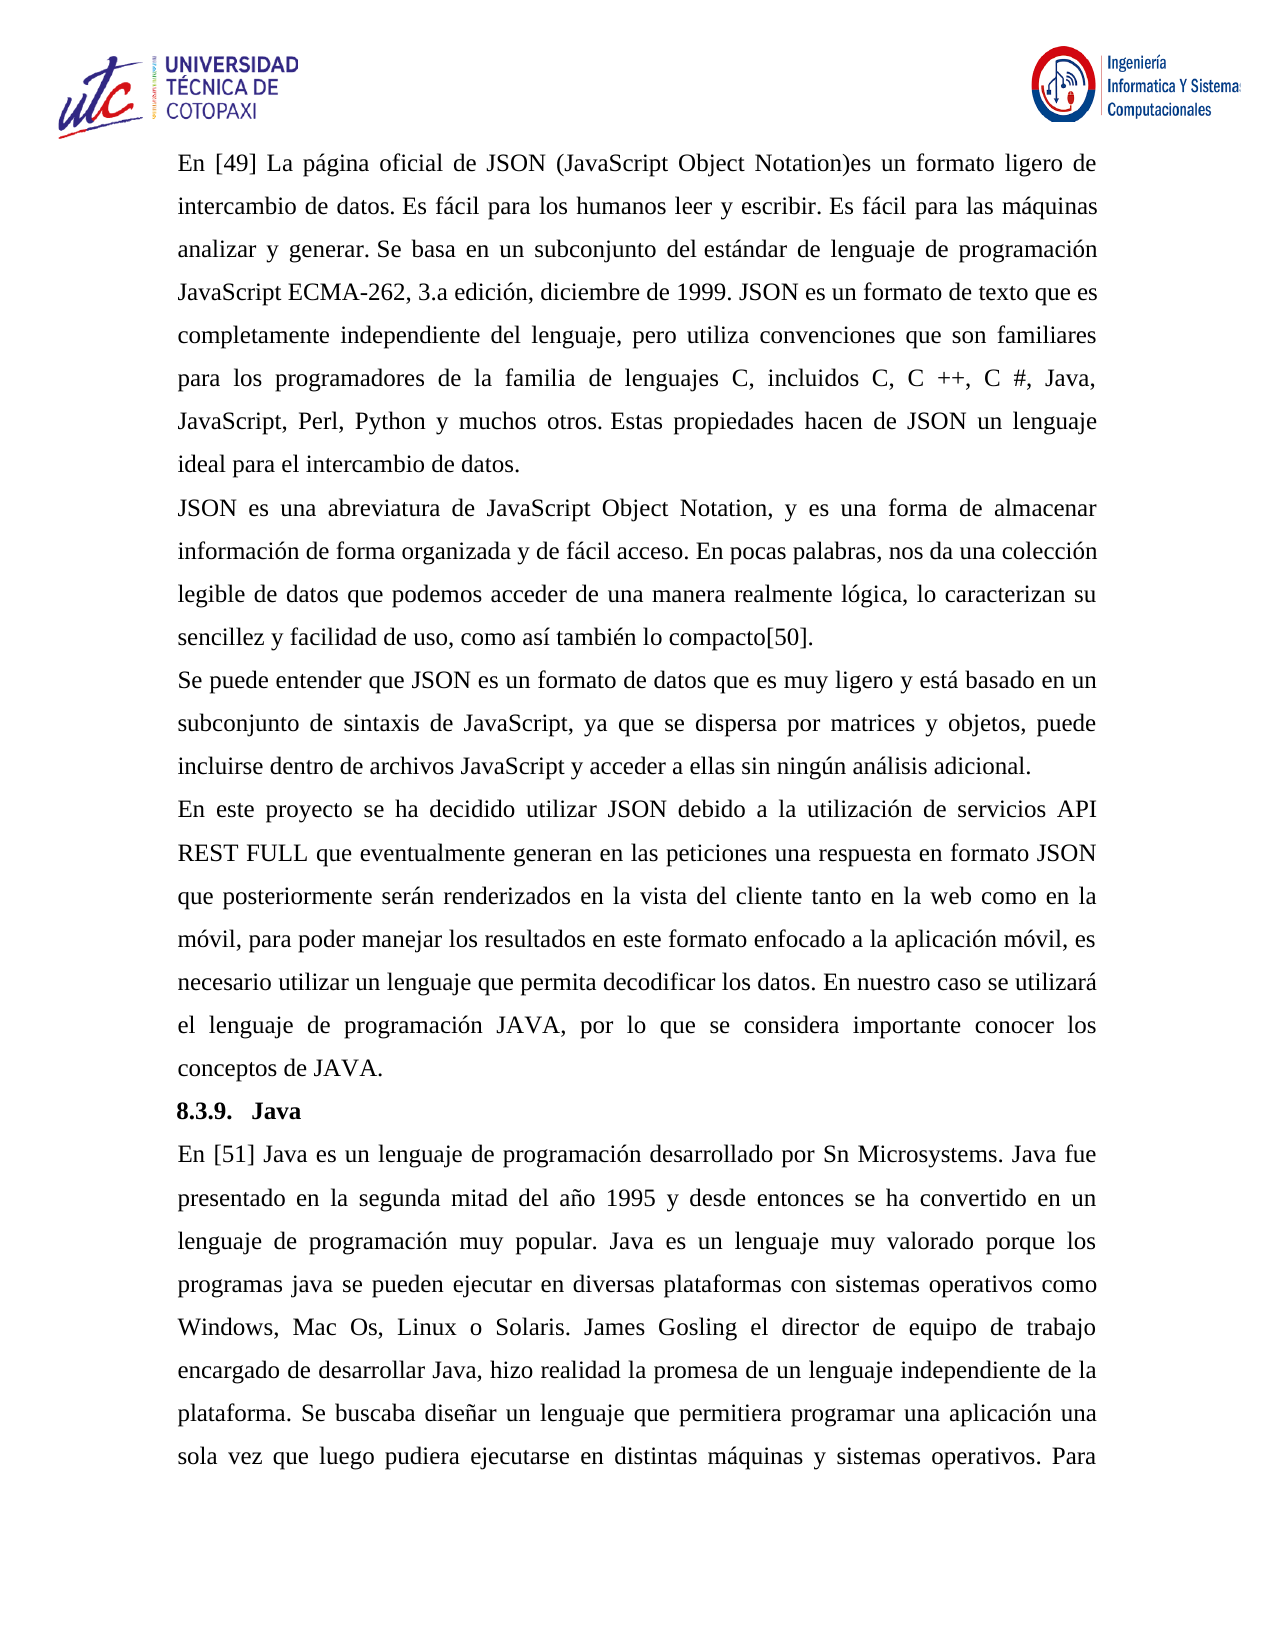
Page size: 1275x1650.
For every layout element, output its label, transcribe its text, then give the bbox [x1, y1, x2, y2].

text En este proyecto se ha decidido utilizar JSON debido a la utilización de servicios API REST FULL que eventualmente generan en las peticiones una respuesta en formato JSON que posteriormente serán renderizados en la vista del cliente tanto en la web como en la móvil, para poder manejar los resultados en este formato enfocado a la aplicación móvil, es necesario utilizar un lenguaje que permita decodificar los datos. En nuestro caso se utilizará el lenguaje de programación JAVA, por lo que se considera importante conocer los conceptos de JAVA. [177, 794, 1098, 1082]
picture [1031, 46, 1241, 122]
text Se puede entender que JSON es un formato de datos que es muy ligero y está basado en un subconjunto de sintaxis de JavaScript, ya que se dispersa por matrices y objetos, puede incluirse dentro de archivos JavaScript y acceder a ellas sin ningún análisis adicional. [177, 665, 1098, 780]
picture [58, 53, 298, 139]
text JSON es una abreviatura de JavaScript Object Notation, y es una forma de almacenar información de forma organizada y de fácil acceso. En pocas palabras, nos da una colección legible de datos que podemos acceder de una manera realmente lógica, lo caracterizan su sencillez y facilidad de uso, como así también lo compacto[50]. [177, 493, 1098, 651]
list Java [176, 1096, 1098, 1125]
text En [49] La página oficial de JSON (JavaScript Object Notation)es un formato ligero de intercambio de datos. Es fácil para los humanos leer y escribir. Es fácil para las máquinas analizar y generar. Se basa en un subconjunto del estándar de lenguaje de programación JavaScript ECMA-262, 3.a edición, diciembre de 1999. JSON es un formato de texto que es completamente independiente del lenguaje, pero utiliza convenciones que son familiares para los programadores de la familia de lenguajes C, incluidos C, C ++, C #, Java, JavaScript, Perl, Python y muchos otros. Estas propiedades hacen de JSON un lenguaje ideal para el intercambio de datos. [177, 148, 1098, 478]
